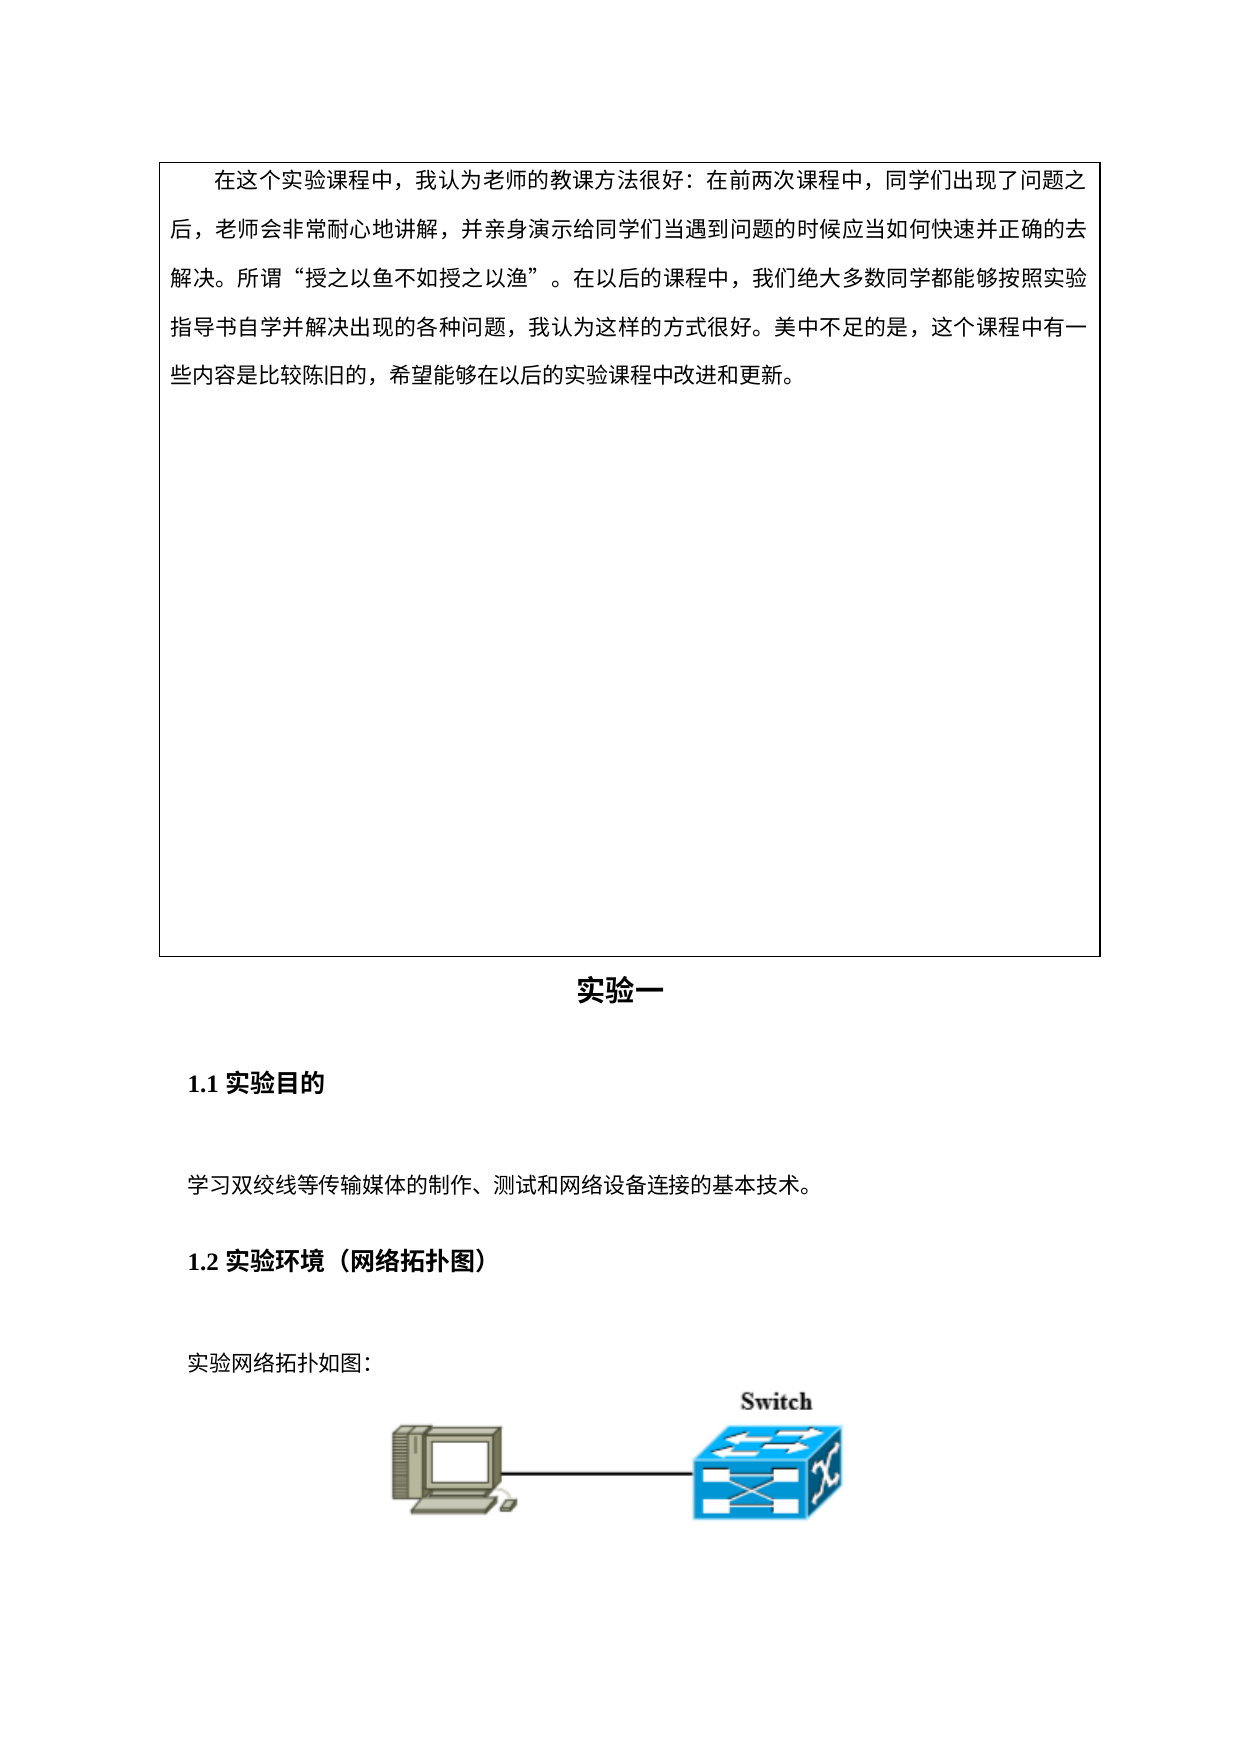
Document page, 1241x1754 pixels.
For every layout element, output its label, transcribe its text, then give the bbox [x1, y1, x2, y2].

subtitle 1.2 实验环境（网络拓扑图） [187, 1227, 1053, 1292]
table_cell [160, 163, 1099, 956]
text 实验网络拓扑如图： [187, 1345, 1053, 1378]
picture [355, 1377, 885, 1542]
text 实验一 [187, 957, 1053, 1022]
text 学习双绞线等传输媒体的制作、测试和网络设备连接的基本技术。 [187, 1167, 1053, 1200]
subtitle 1.1 实验目的 [187, 1049, 1053, 1114]
